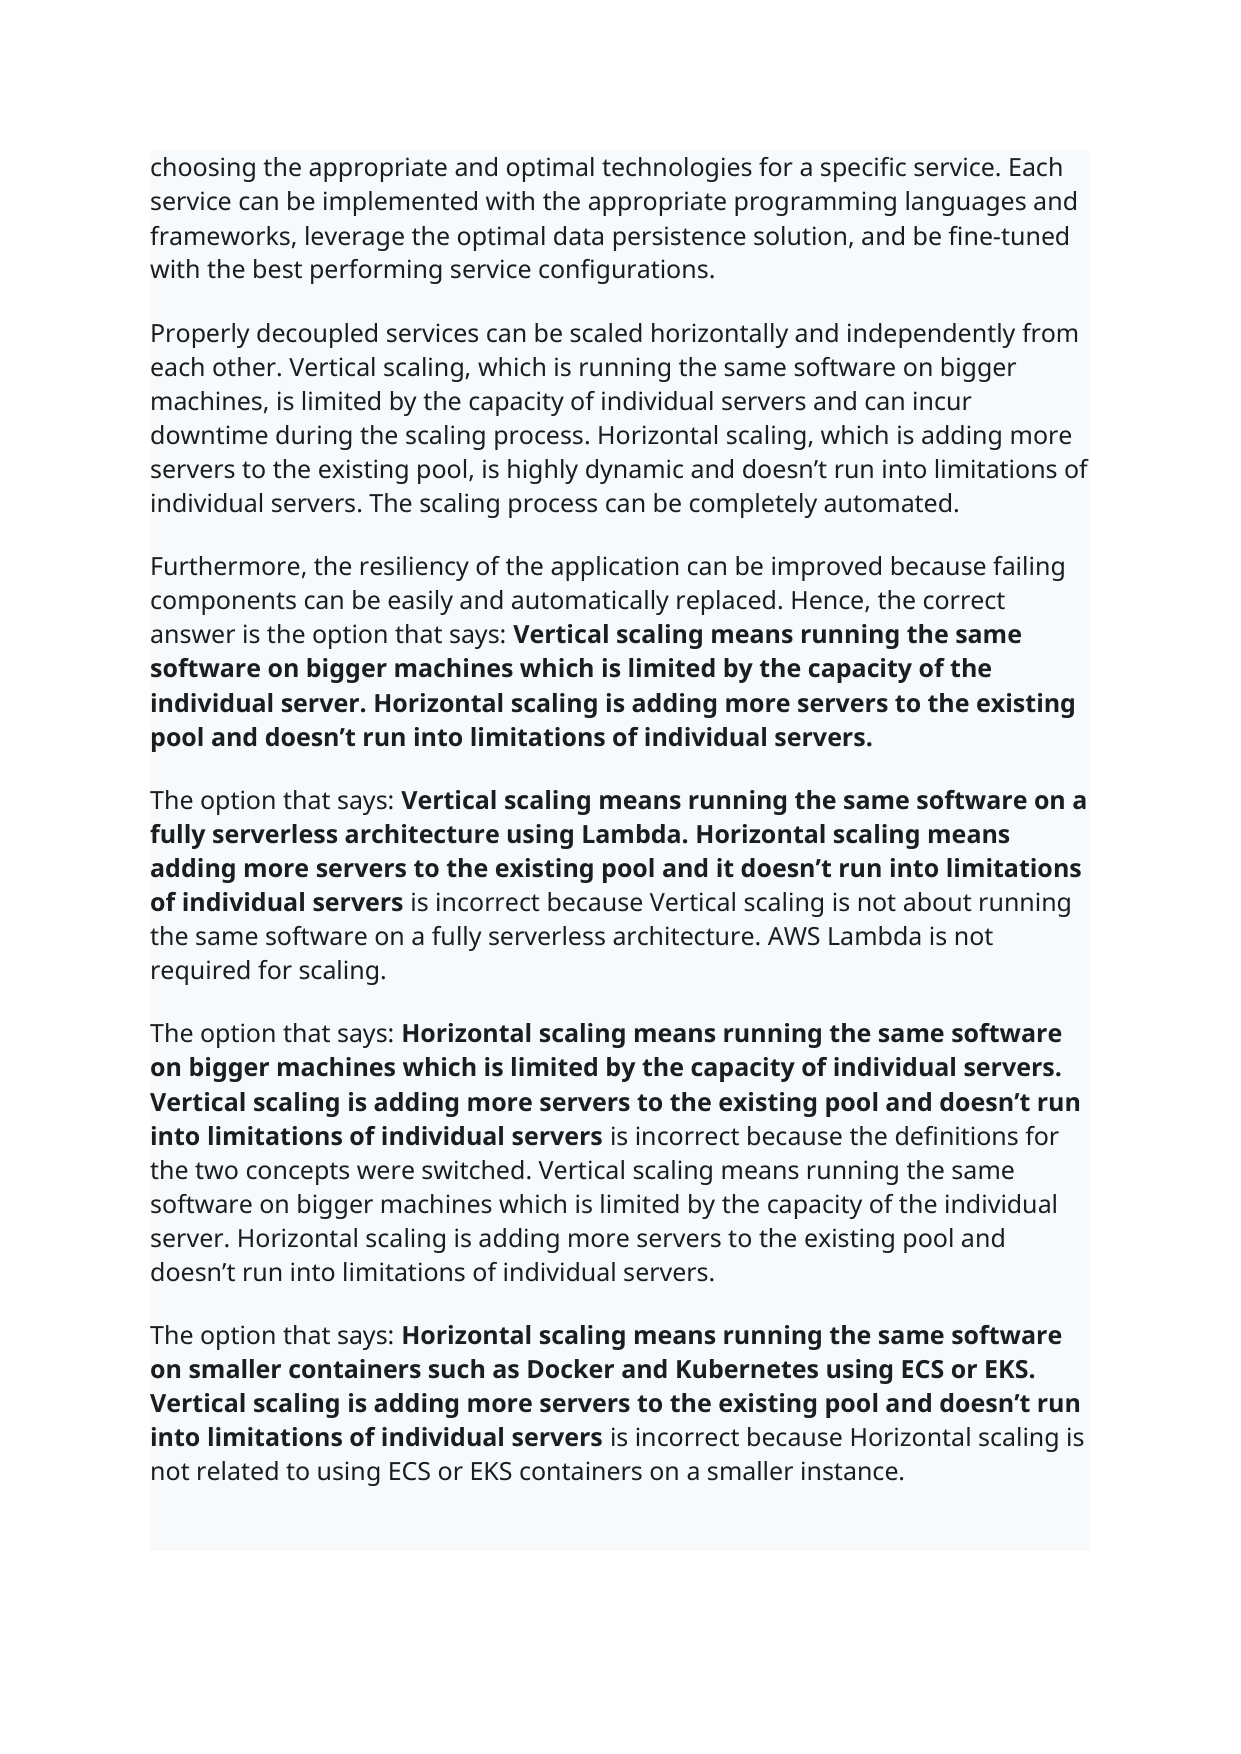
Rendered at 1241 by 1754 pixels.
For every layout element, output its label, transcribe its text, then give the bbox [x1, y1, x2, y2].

text Furthermore, the resiliency of the application can be improved because failing components can be easily and automatically replaced. Hence, the correct answer is the option that says: Vertical scaling means running the same software on bigger machines which is limited by the capacity of the individual server. Horizontal scaling is adding more servers to the existing pool and doesn’t run into limitations of individual servers. [150, 549, 1090, 753]
text Properly decoupled services can be scaled horizontally and independently from each other. Vertical scaling, which is running the same software on bigger machines, is limited by the capacity of individual servers and can incur downtime during the scaling process. Horizontal scaling, which is adding more servers to the existing pool, is highly dynamic and doesn’t run into limitations of individual servers. The scaling process can be completely automated. [150, 315, 1090, 520]
text The option that says: Horizontal scaling means running the same software on smaller containers such as Docker and Kubernetes using ECS or EKS. Vertical scaling is adding more servers to the existing pool and doesn’t run into limitations of individual servers is incorrect because Horizontal scaling is not related to using ECS or EKS containers on a smaller instance. [150, 1318, 1090, 1488]
text The option that says: Horizontal scaling means running the same software on bigger machines which is limited by the capacity of individual servers. Vertical scaling is adding more servers to the existing pool and doesn’t run into limitations of individual servers is incorrect because the definitions for the two concepts were switched. Vertical scaling means running the same software on bigger machines which is limited by the capacity of the individual server. Horizontal scaling is adding more servers to the existing pool and doesn’t run into limitations of individual servers. [150, 1016, 1090, 1288]
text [150, 150, 1090, 286]
text The option that says: Vertical scaling means running the same software on a fully serverless architecture using Lambda. Horizontal scaling means adding more servers to the existing pool and it doesn’t run into limitations of individual servers is incorrect because Vertical scaling is not about running the same software on a fully serverless architecture. AWS Lambda is not required for scaling. [150, 782, 1090, 987]
